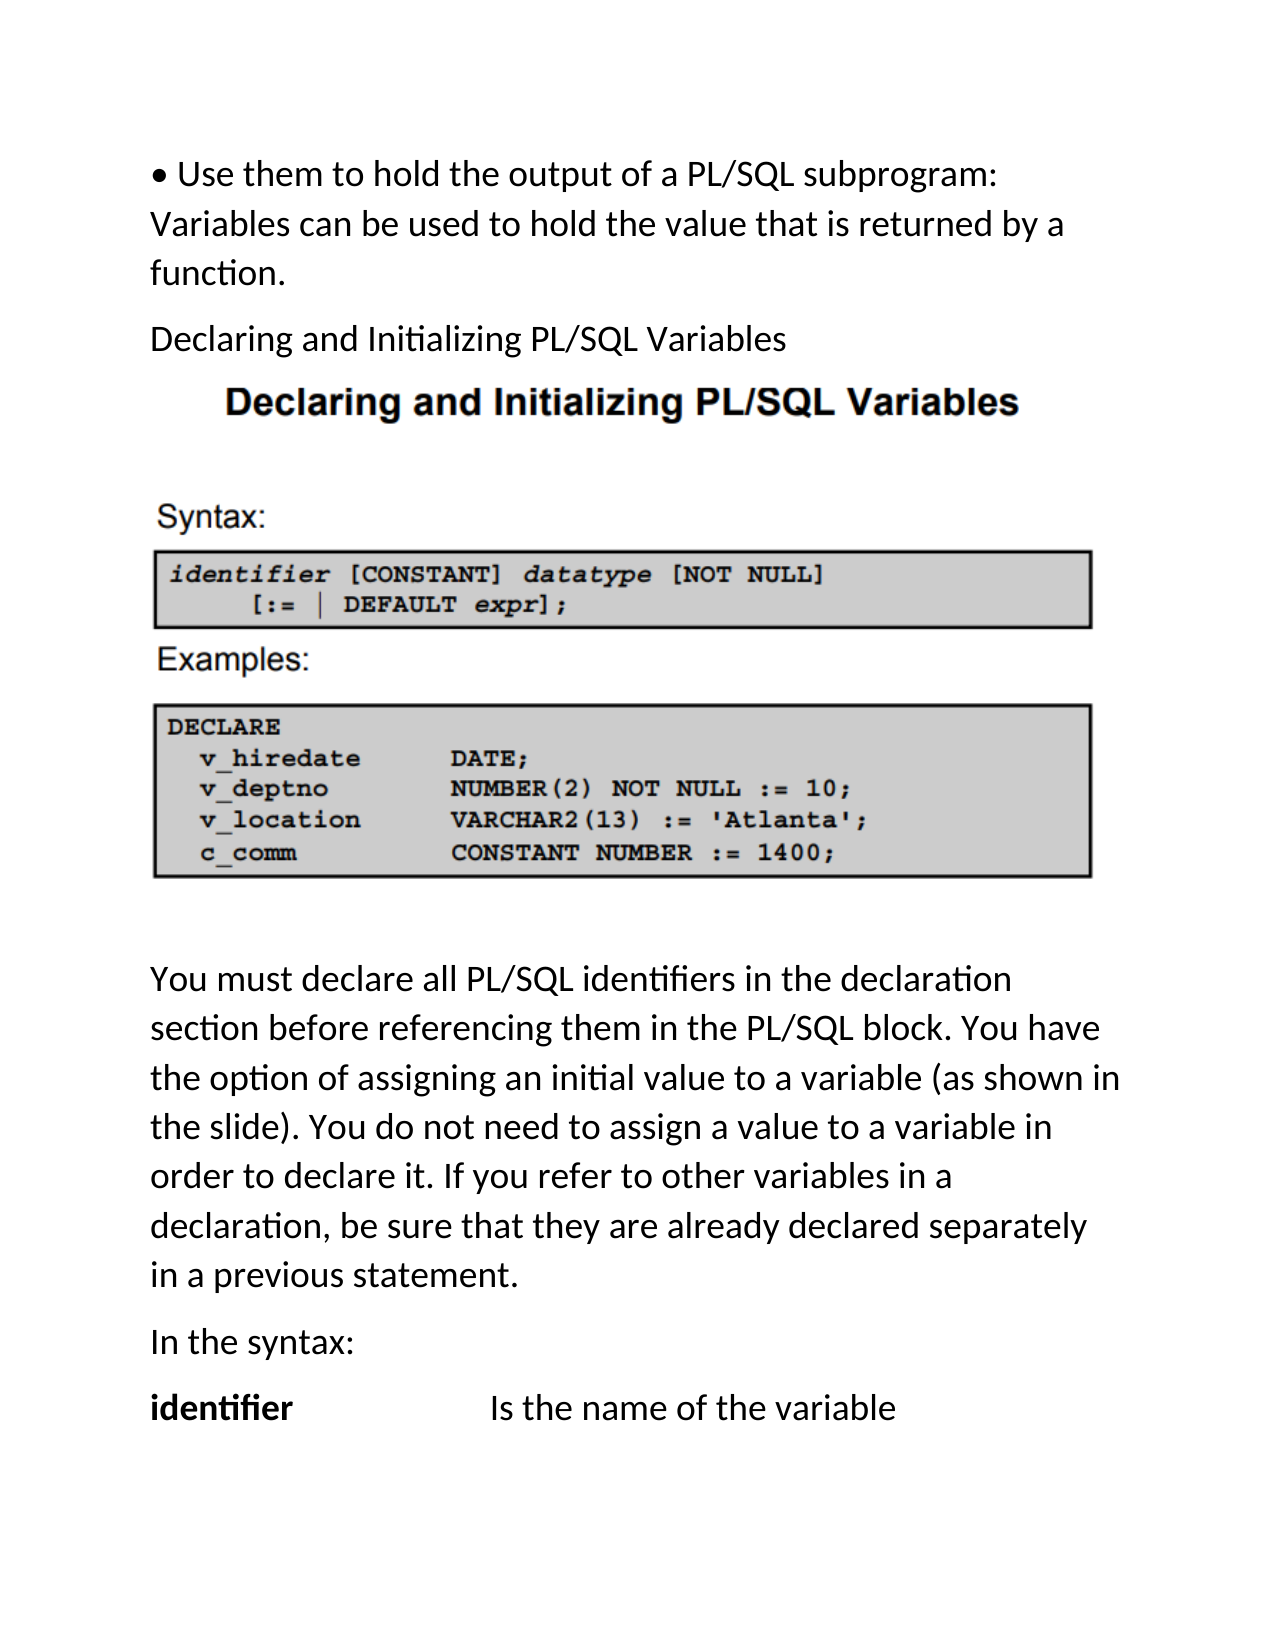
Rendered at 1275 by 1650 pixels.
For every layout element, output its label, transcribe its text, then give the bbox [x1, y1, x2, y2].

text identifier Is the name of the variable [150, 1384, 1125, 1429]
picture [150, 381, 1125, 936]
text • Use them to hold the output of a PL/SQL subprogram: Variables can be used to hold the value that is returned by a function. [150, 150, 1125, 295]
text In the syntax: [150, 1318, 1125, 1363]
text You must declare all PL/SQL identifiers in the declaration section before referencing them in the PL/SQL block. You have the option of assigning an initial value to a variable (as shown in the slide). You do not need to assign a value to a variable in order to declare it. If you refer to other variables in a declaration, be sure that they are already declared separately in a previous statement. [150, 954, 1125, 1297]
text Declaring and Initializing PL/SQL Variables [150, 315, 1125, 361]
